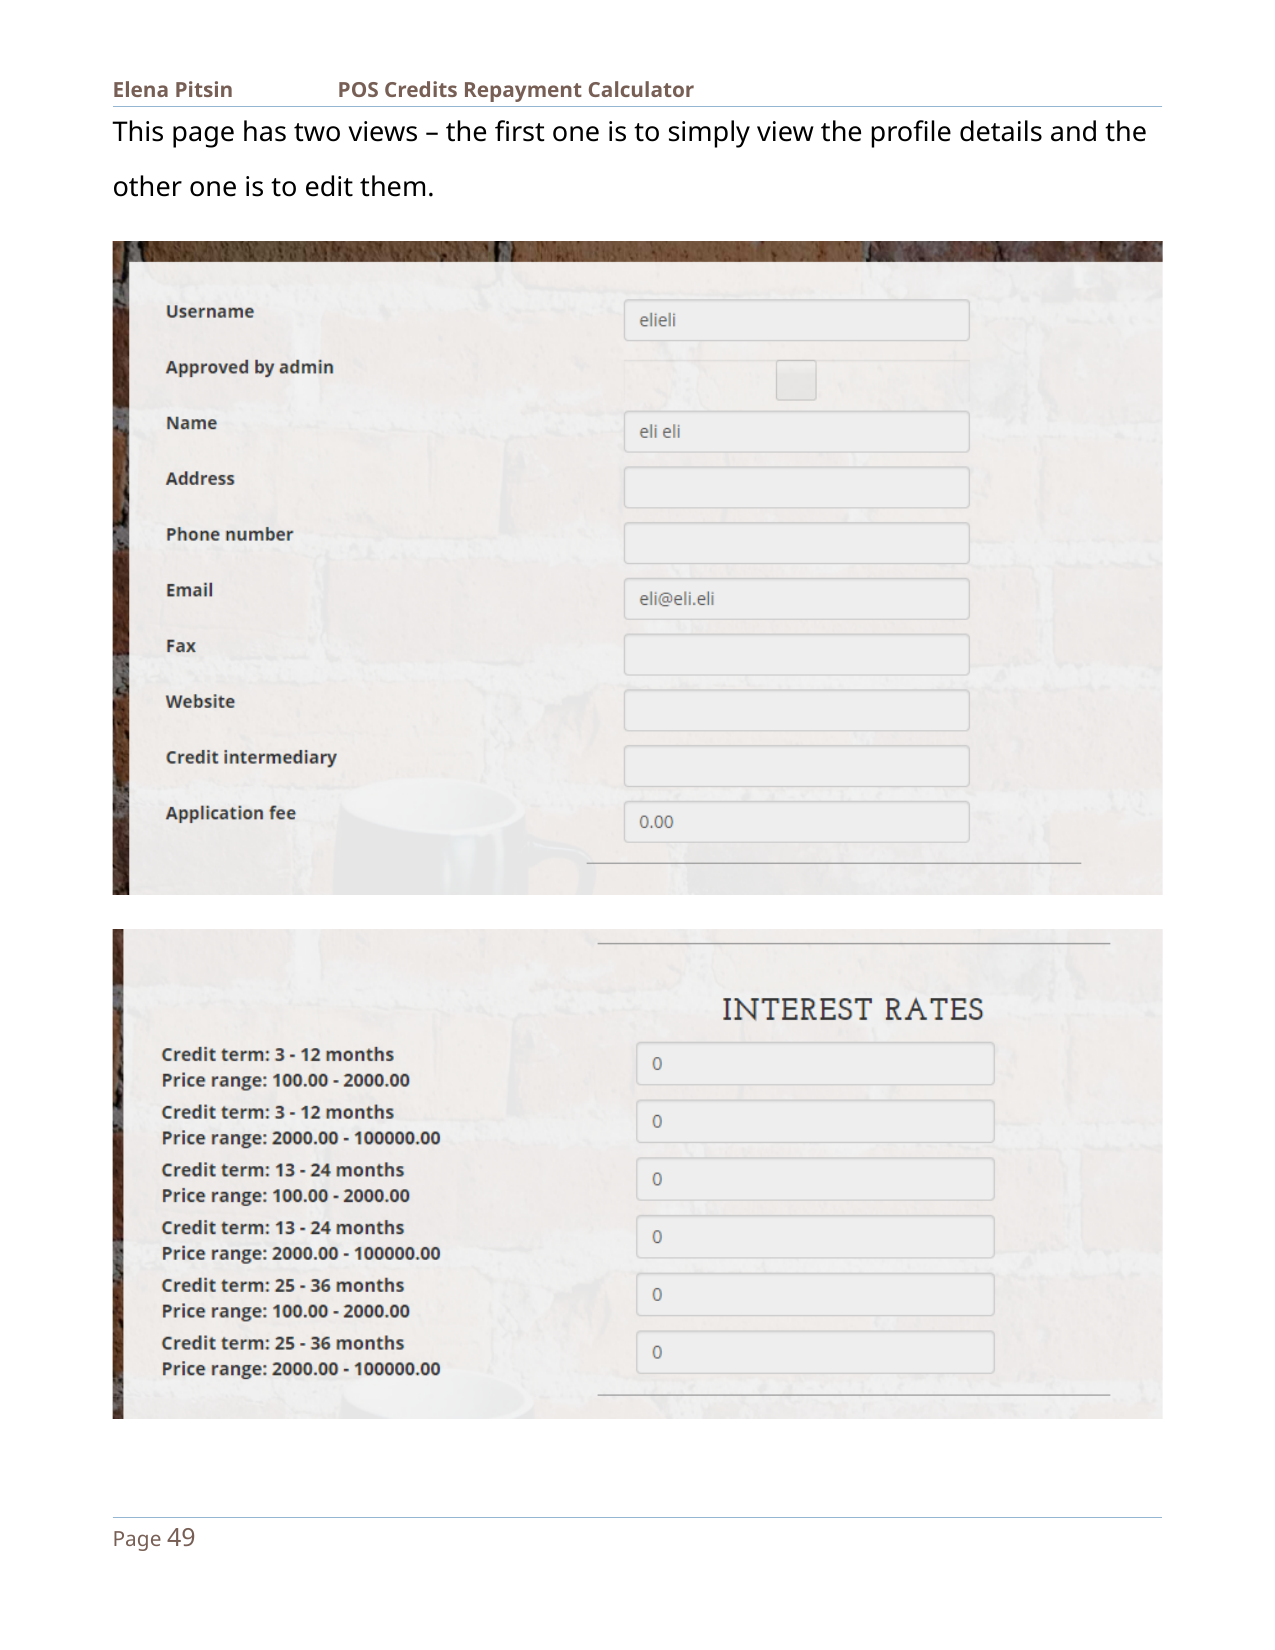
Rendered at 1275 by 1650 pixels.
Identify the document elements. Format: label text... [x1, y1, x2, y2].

text This page has two views – the first one is to simply view the profile details and the other one is to edit them. [112, 112, 1162, 205]
picture [112, 929, 1163, 1419]
picture [112, 241, 1163, 895]
